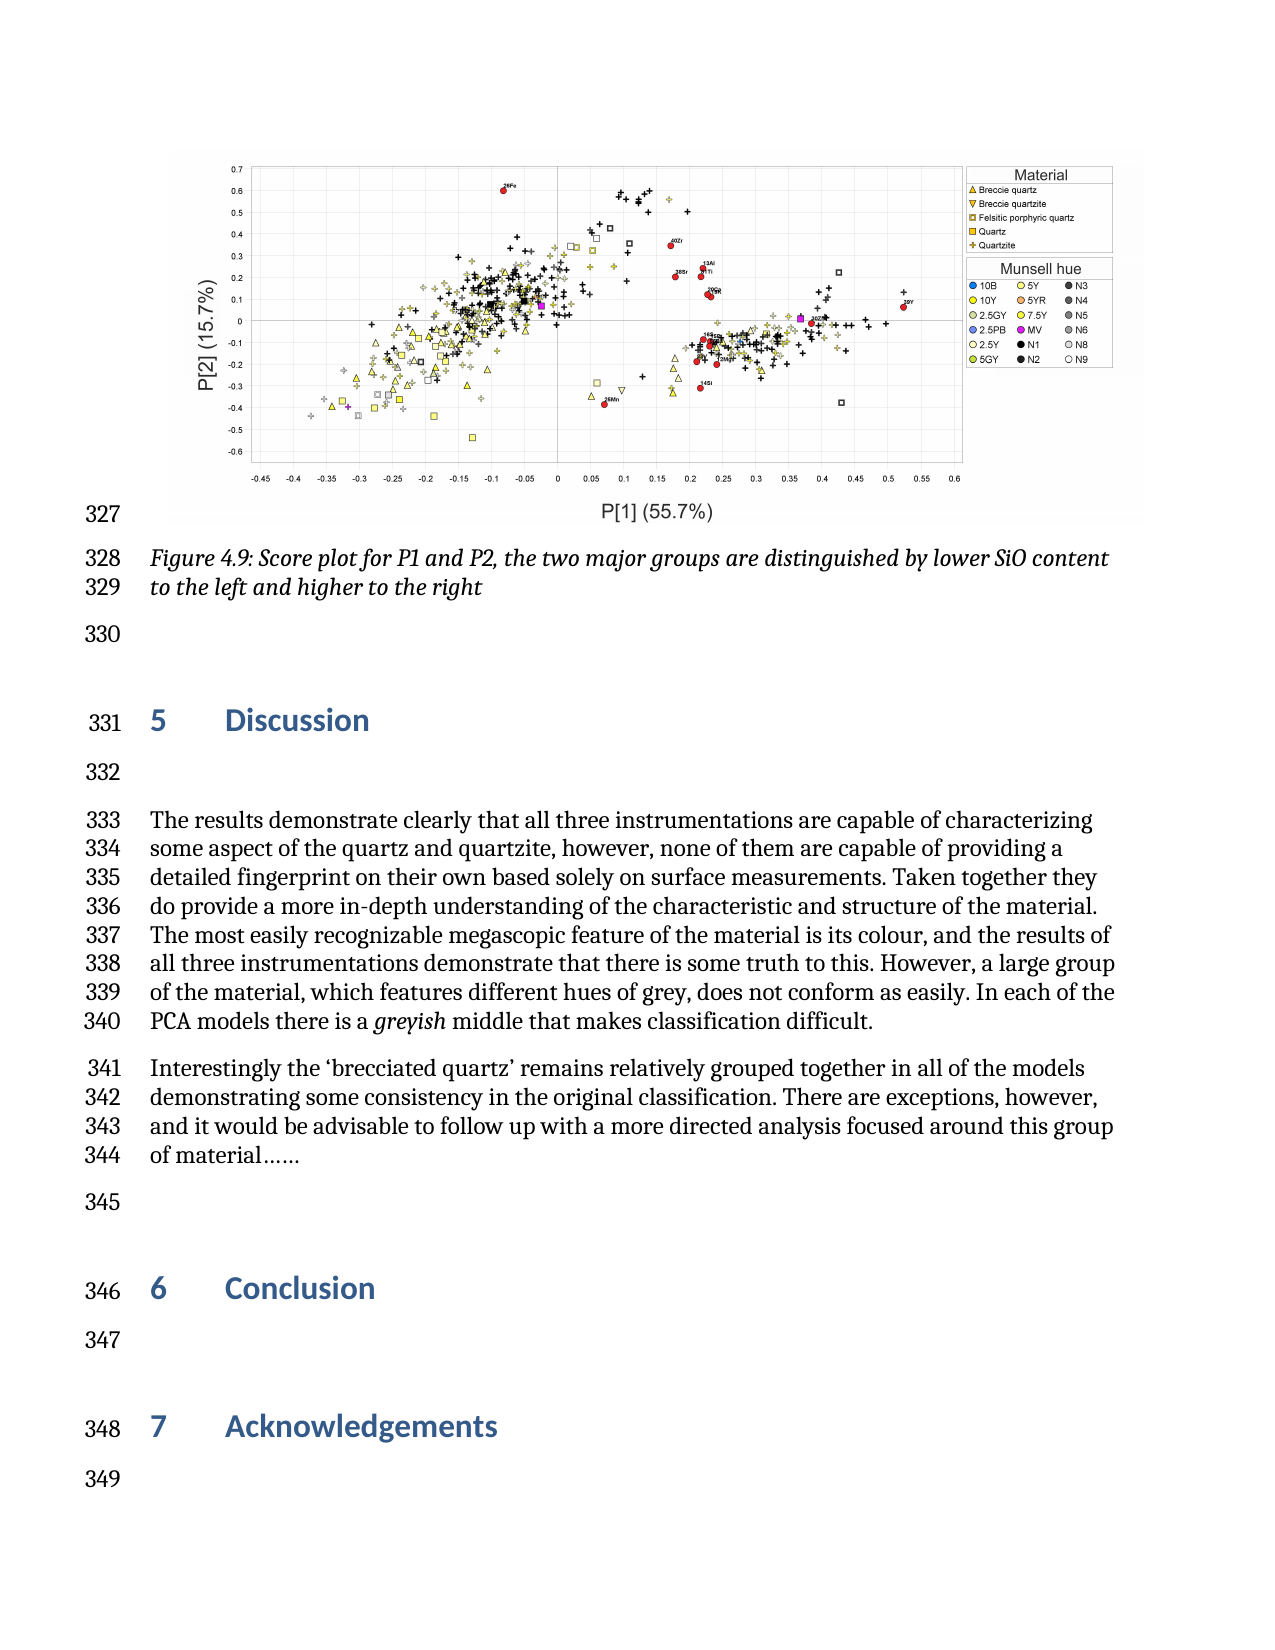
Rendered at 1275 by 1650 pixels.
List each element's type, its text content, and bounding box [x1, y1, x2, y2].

subtitle 7 Acknowledgements [150, 1405, 1125, 1446]
subtitle 5 Discussion [150, 699, 1125, 739]
text Figure 4.9: Score plot for P1 and P2, the two major groups are distinguished by lower SiO content to the left and higher to the right [150, 544, 1125, 601]
subtitle 6 Conclusion [150, 1267, 1125, 1308]
text The results demonstrate clearly that all three instrumentations are capable of characterizing some aspect of the quartz and quartzite, however, none of them are capable of providing a detailed fingerprint on their own based solely on surface measurements. Taken together they do provide a more in-depth understanding of the characteristic and structure of the material. The most easily recognizable megascopic feature of the material is its colour, and the results of all three instrumentations demonstrate that there is some truth to this. However, a large group of the material, which features different hues of grey, does not conform as easily. In each of the PCA models there is a greyish middle that makes classification difficult. [150, 806, 1125, 1036]
text Interestingly the ‘brecciated quartz’ remains relatively grouped together in all of the models demonstrating some consistency in the original classification. There are exceptions, however, and it would be advisable to follow up with a more directed analysis focused around this group of material…… [150, 1054, 1125, 1169]
picture [168, 150, 1144, 523]
